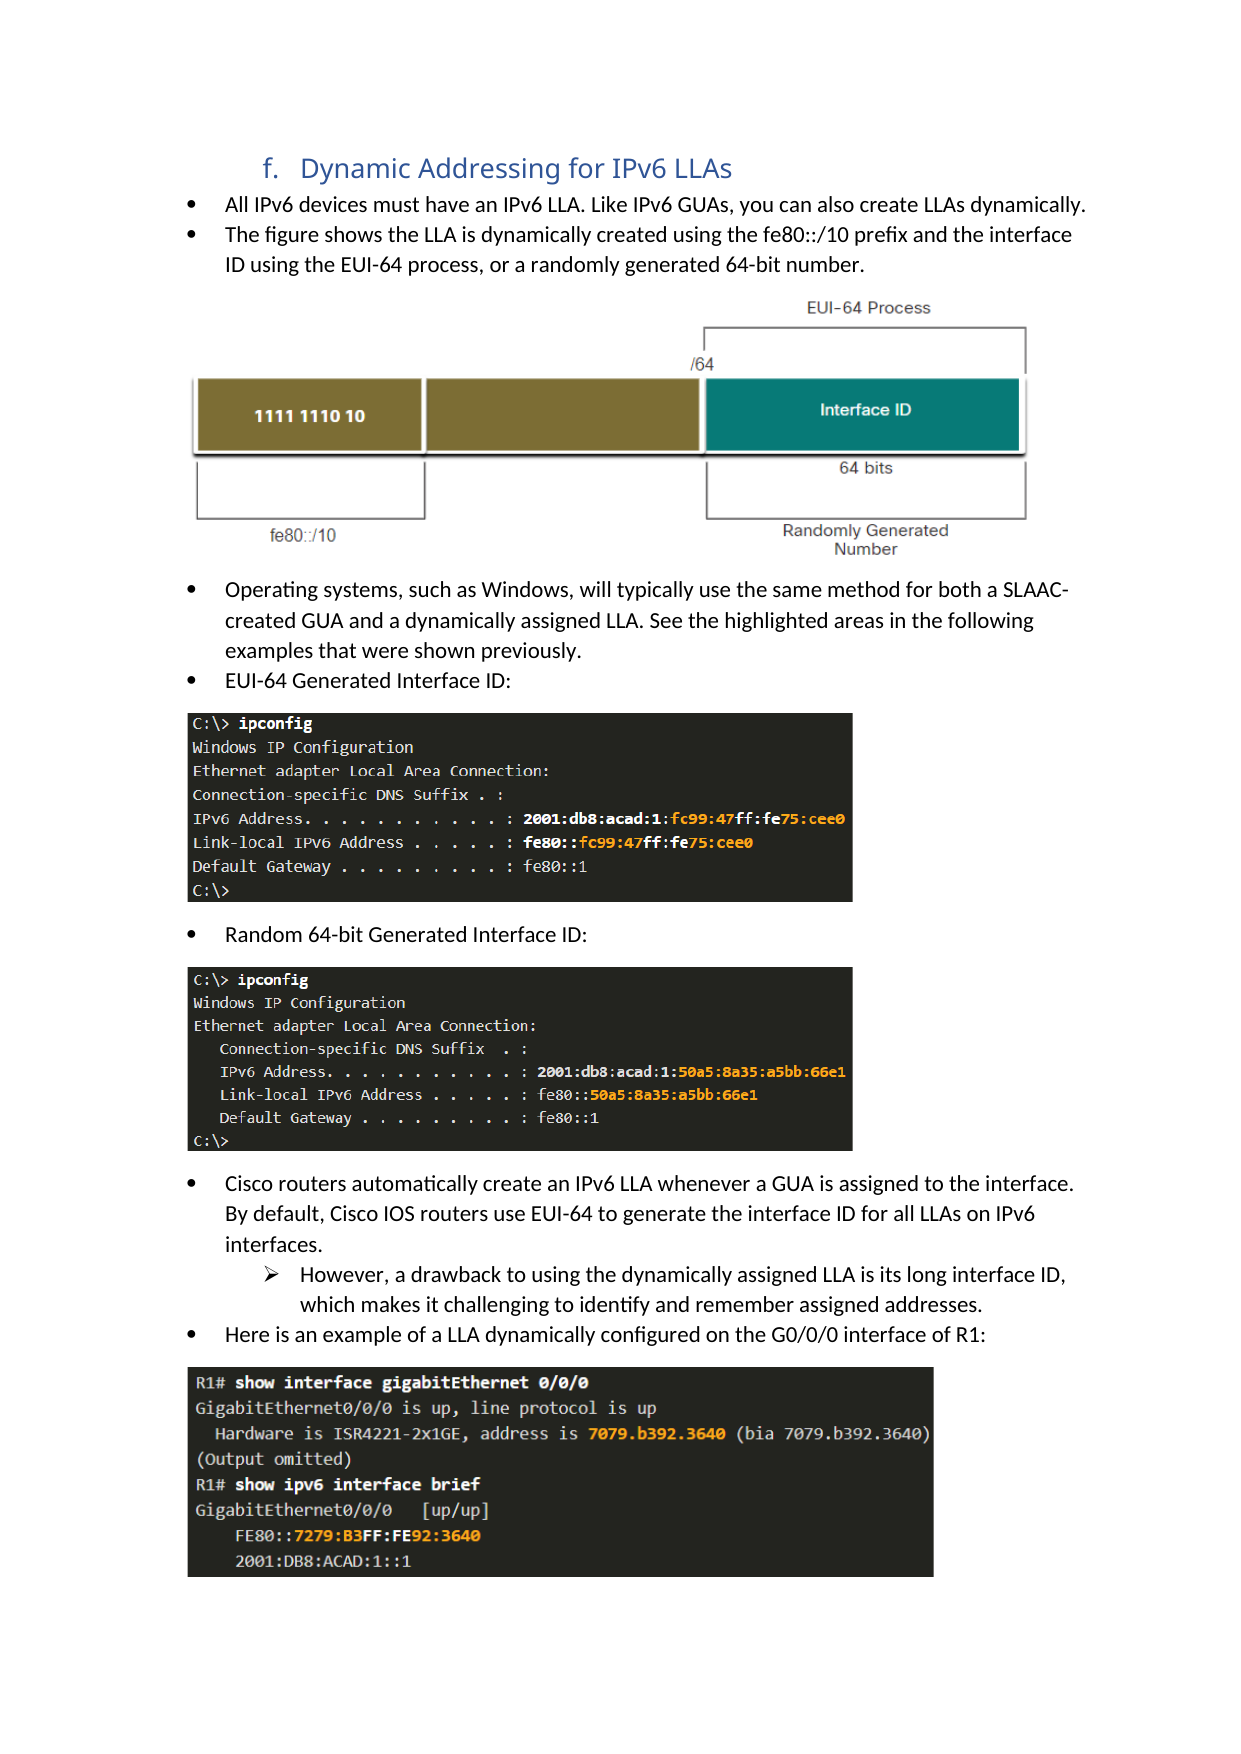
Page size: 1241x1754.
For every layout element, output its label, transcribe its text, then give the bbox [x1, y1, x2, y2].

list Operating systems, such as Windows, will typically use the same method for both a SLAAC-created GUA and a dynamically assigned LLA. See the highlighted areas in the following examples that were shown previously. [187, 576, 1090, 664]
list Here is an example of a LLA dynamically configured on the G0/0/0 interface of R1: [187, 1320, 1090, 1348]
list EUI-64 Generated Interface ID: [187, 666, 1090, 694]
picture [187, 297, 1030, 557]
list Random 64-bit Generated Interface ID: [187, 921, 1090, 949]
picture [187, 1367, 934, 1577]
list The figure shows the LLA is dynamically created using the fe80::/10 prefix and the interface ID using the EUI-64 process, or a randomly generated 64-bit number. [187, 220, 1090, 278]
list All IPv6 devices must have an IPv6 LLA. Like IPv6 GUAs, you can also create LLAs dynamically. [187, 190, 1090, 218]
list However, a drawback to using the dynamically assigned LLA is its long interface ID, which makes it challenging to identify and remember assigned addresses. [262, 1260, 1090, 1318]
list Cisco routers automatically create an IPv6 LLA whenever a GUA is assigned to the interface. By default, Cisco IOS routers use EUI-64 to generate the interface ID for all LLAs on IPv6 interfaces. [187, 1169, 1090, 1258]
picture [187, 713, 853, 902]
subtitle Dynamic Addressing for IPv6 LLAs [262, 150, 1090, 187]
picture [187, 967, 853, 1151]
